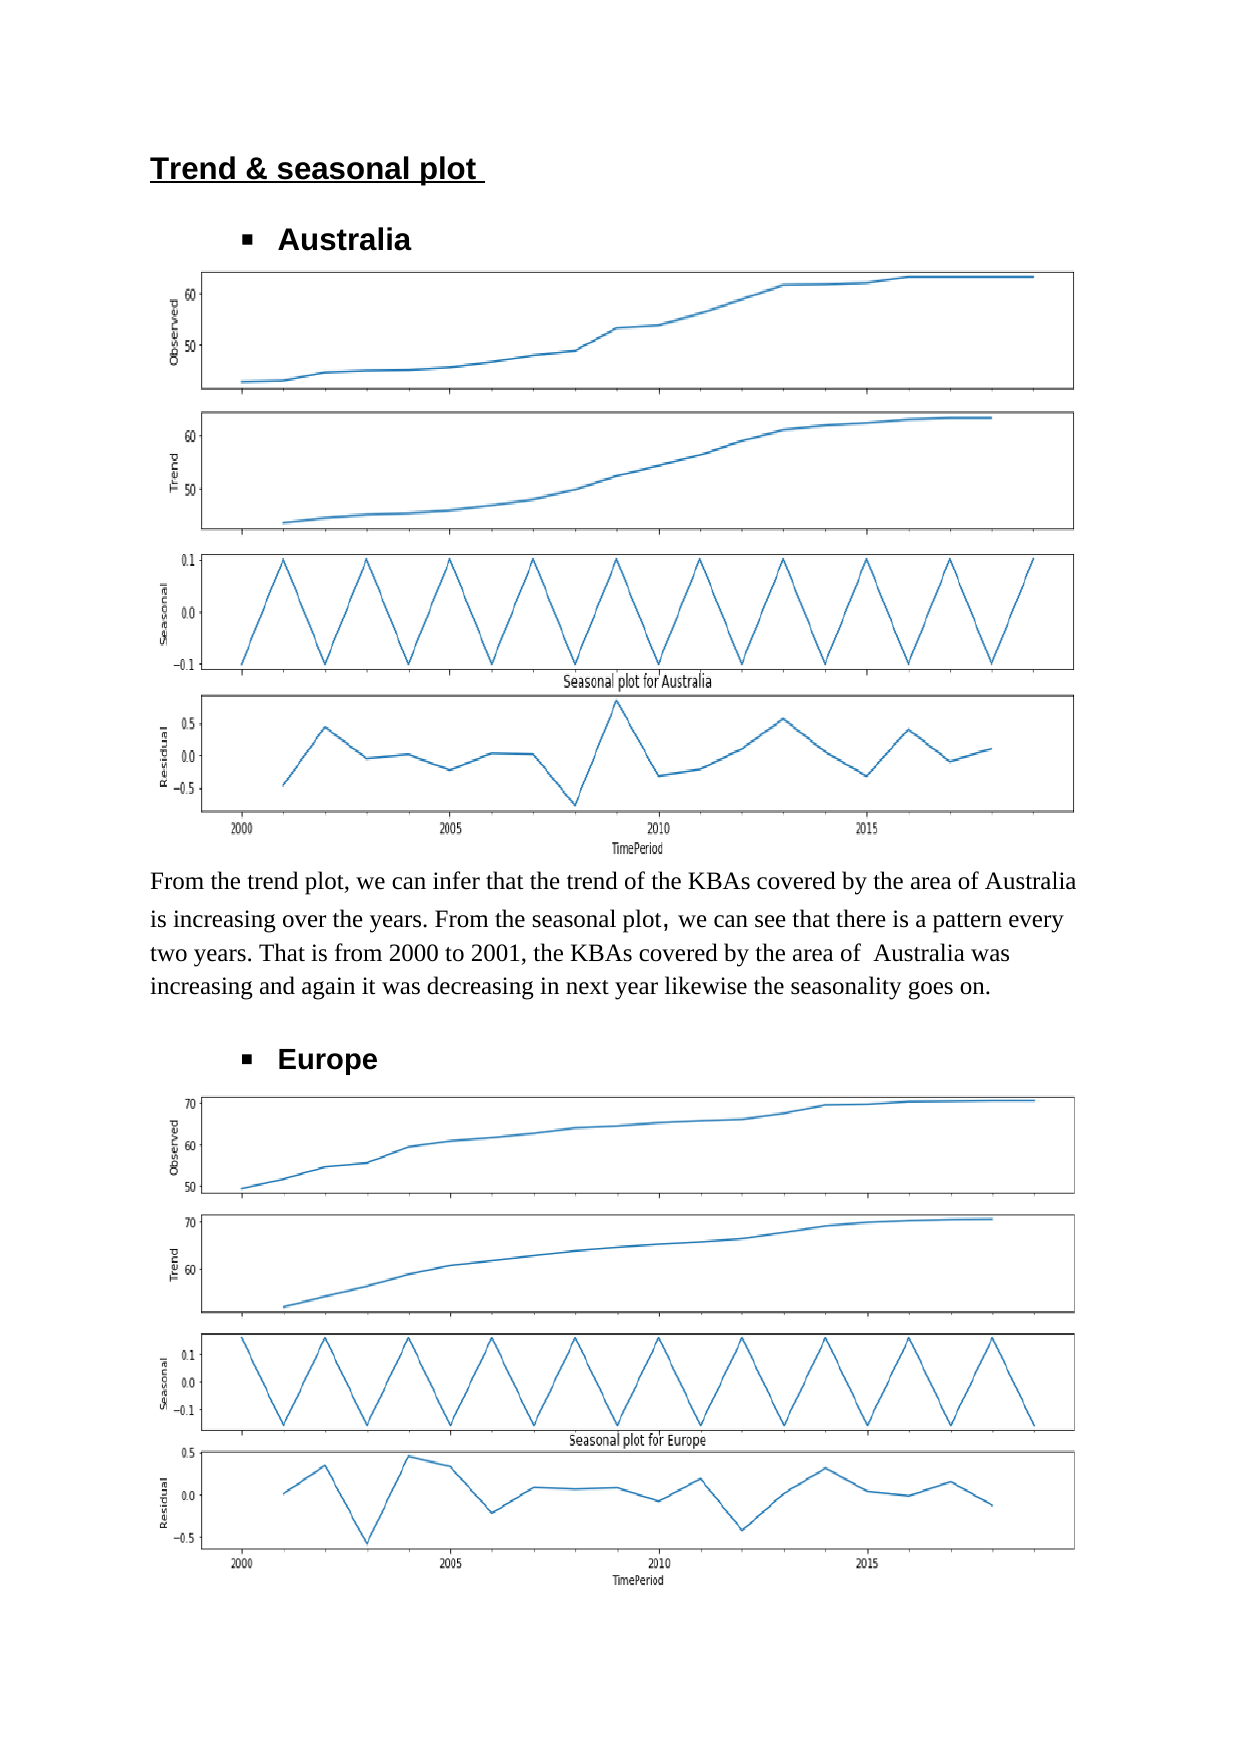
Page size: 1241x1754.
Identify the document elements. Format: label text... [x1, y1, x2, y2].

list Europe [240, 1042, 1090, 1076]
text Trend & seasonal plot [150, 150, 1090, 186]
picture [150, 263, 1091, 863]
text From the trend plot, we can infer that the trend of the KBAs covered by the area of Australia is increasing over the years. From the seasonal plot, we can see that there is a pattern every two years. That is from 2000 to 2001, the KBAs covered by the area of Australia was increasing and again it was decreasing in next year likewise the seasonality goes on. [150, 866, 1090, 999]
list Australia [240, 221, 1090, 258]
picture [150, 1081, 1091, 1590]
